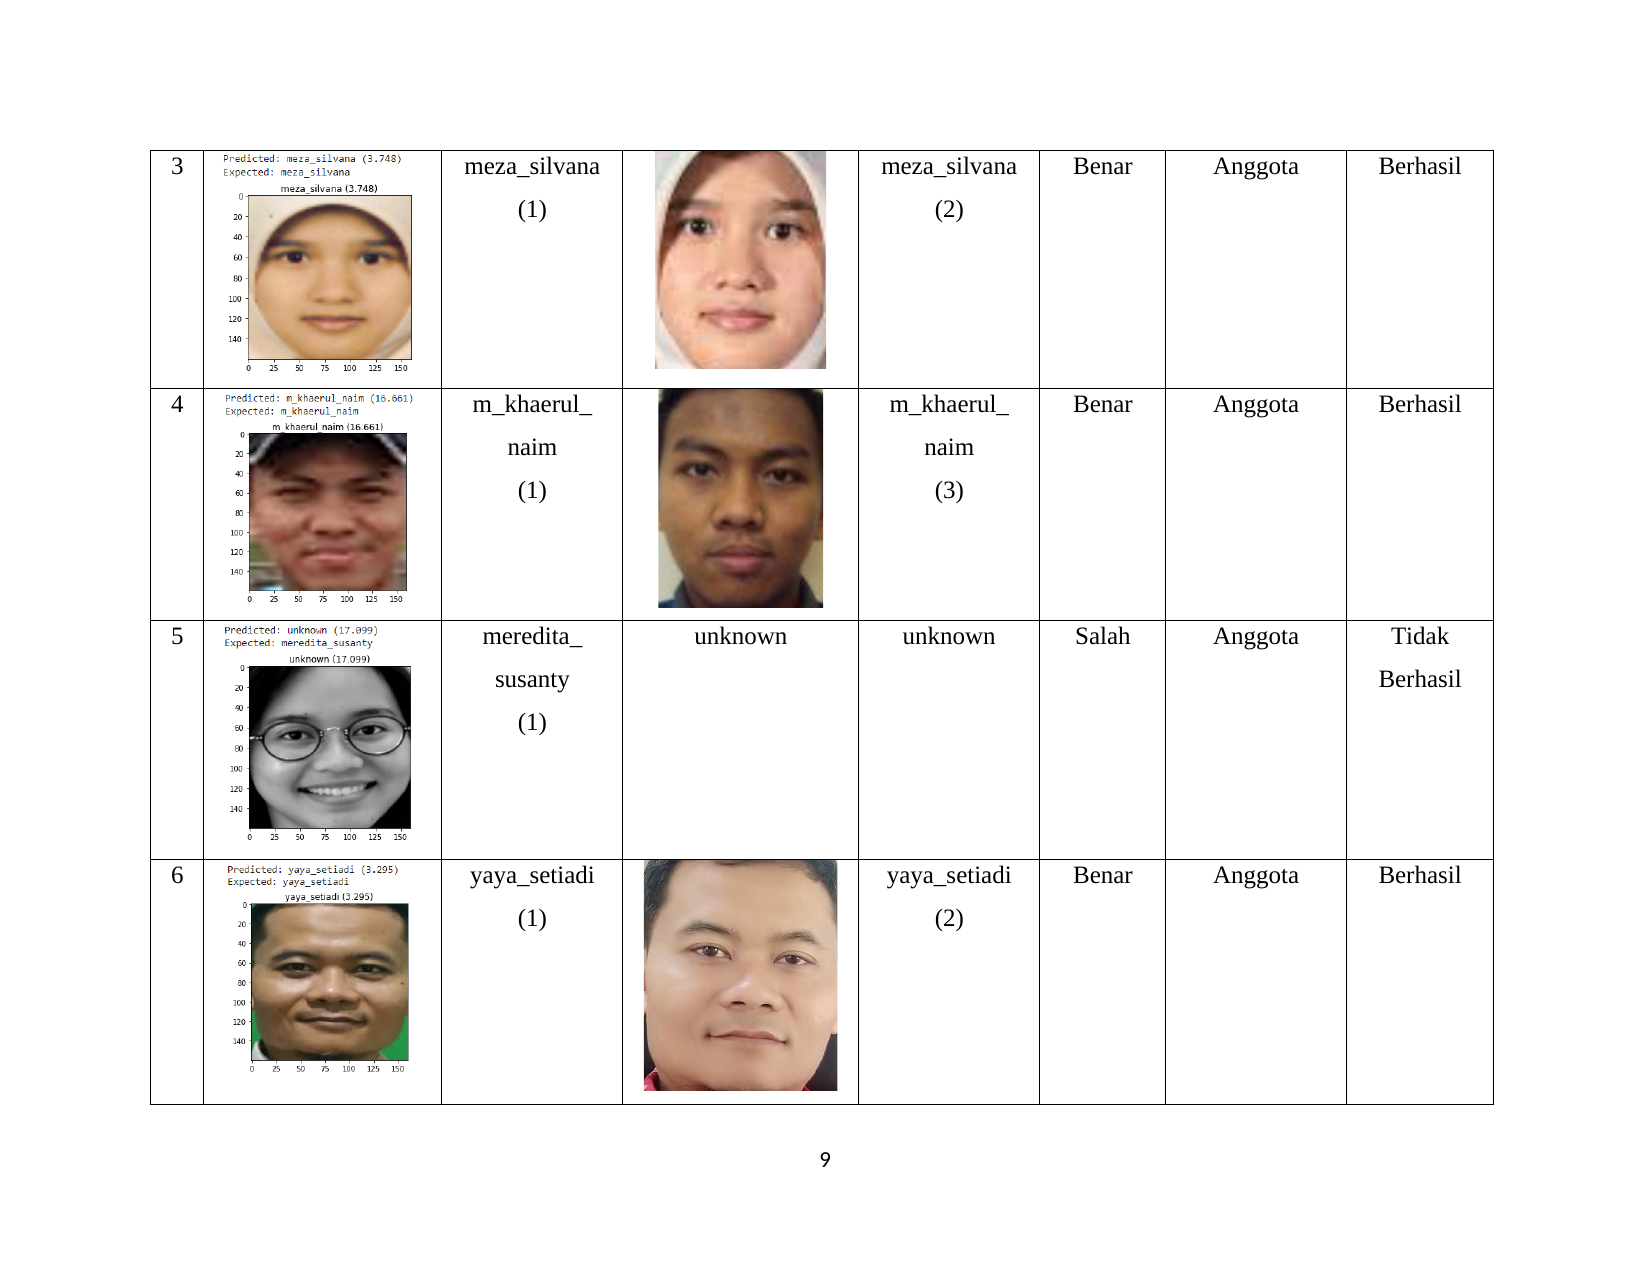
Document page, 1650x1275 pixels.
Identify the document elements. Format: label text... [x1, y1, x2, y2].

picture [658, 389, 824, 608]
table_cell 3 [151, 151, 203, 388]
table_cell Anggota [1166, 860, 1346, 1104]
table_cell [204, 151, 441, 388]
table_cell Anggota [1166, 389, 1346, 620]
table_cell [204, 860, 441, 1104]
table_cell m_khaerul_ naim (3) [859, 389, 1039, 620]
table_cell 5 [151, 621, 203, 859]
picture [217, 860, 429, 1078]
table_cell 4 [151, 389, 203, 620]
table_cell [204, 389, 441, 620]
table_cell Benar [1040, 151, 1165, 388]
picture [217, 151, 429, 375]
picture [217, 389, 429, 606]
table_cell meza_silvana (2) [859, 151, 1039, 388]
table_cell meredita_ susanty (1) [442, 621, 622, 859]
picture [217, 621, 429, 847]
table_cell [623, 860, 858, 1104]
table_cell Berhasil [1347, 151, 1493, 388]
table_cell Tidak Berhasil [1347, 621, 1493, 859]
table_cell Anggota [1166, 151, 1346, 388]
table_cell 6 [151, 860, 203, 1104]
table_cell Salah [1040, 621, 1165, 859]
table_cell yaya_setiadi (1) [442, 860, 622, 1104]
table_cell Benar [1040, 860, 1165, 1104]
table_cell [623, 389, 858, 620]
table_cell [623, 151, 858, 388]
table_cell Berhasil [1347, 860, 1493, 1104]
table_cell Anggota [1166, 621, 1346, 859]
picture [643, 860, 838, 1091]
table_cell yaya_setiadi (2) [859, 860, 1039, 1104]
table_cell Benar [1040, 389, 1165, 620]
table_cell unknown [623, 621, 858, 859]
table_cell [204, 621, 441, 859]
table_cell m_khaerul_ naim (1) [442, 389, 622, 620]
table_cell unknown [859, 621, 1039, 859]
table_cell Berhasil [1347, 389, 1493, 620]
table_cell meza_silvana (1) [442, 151, 622, 388]
